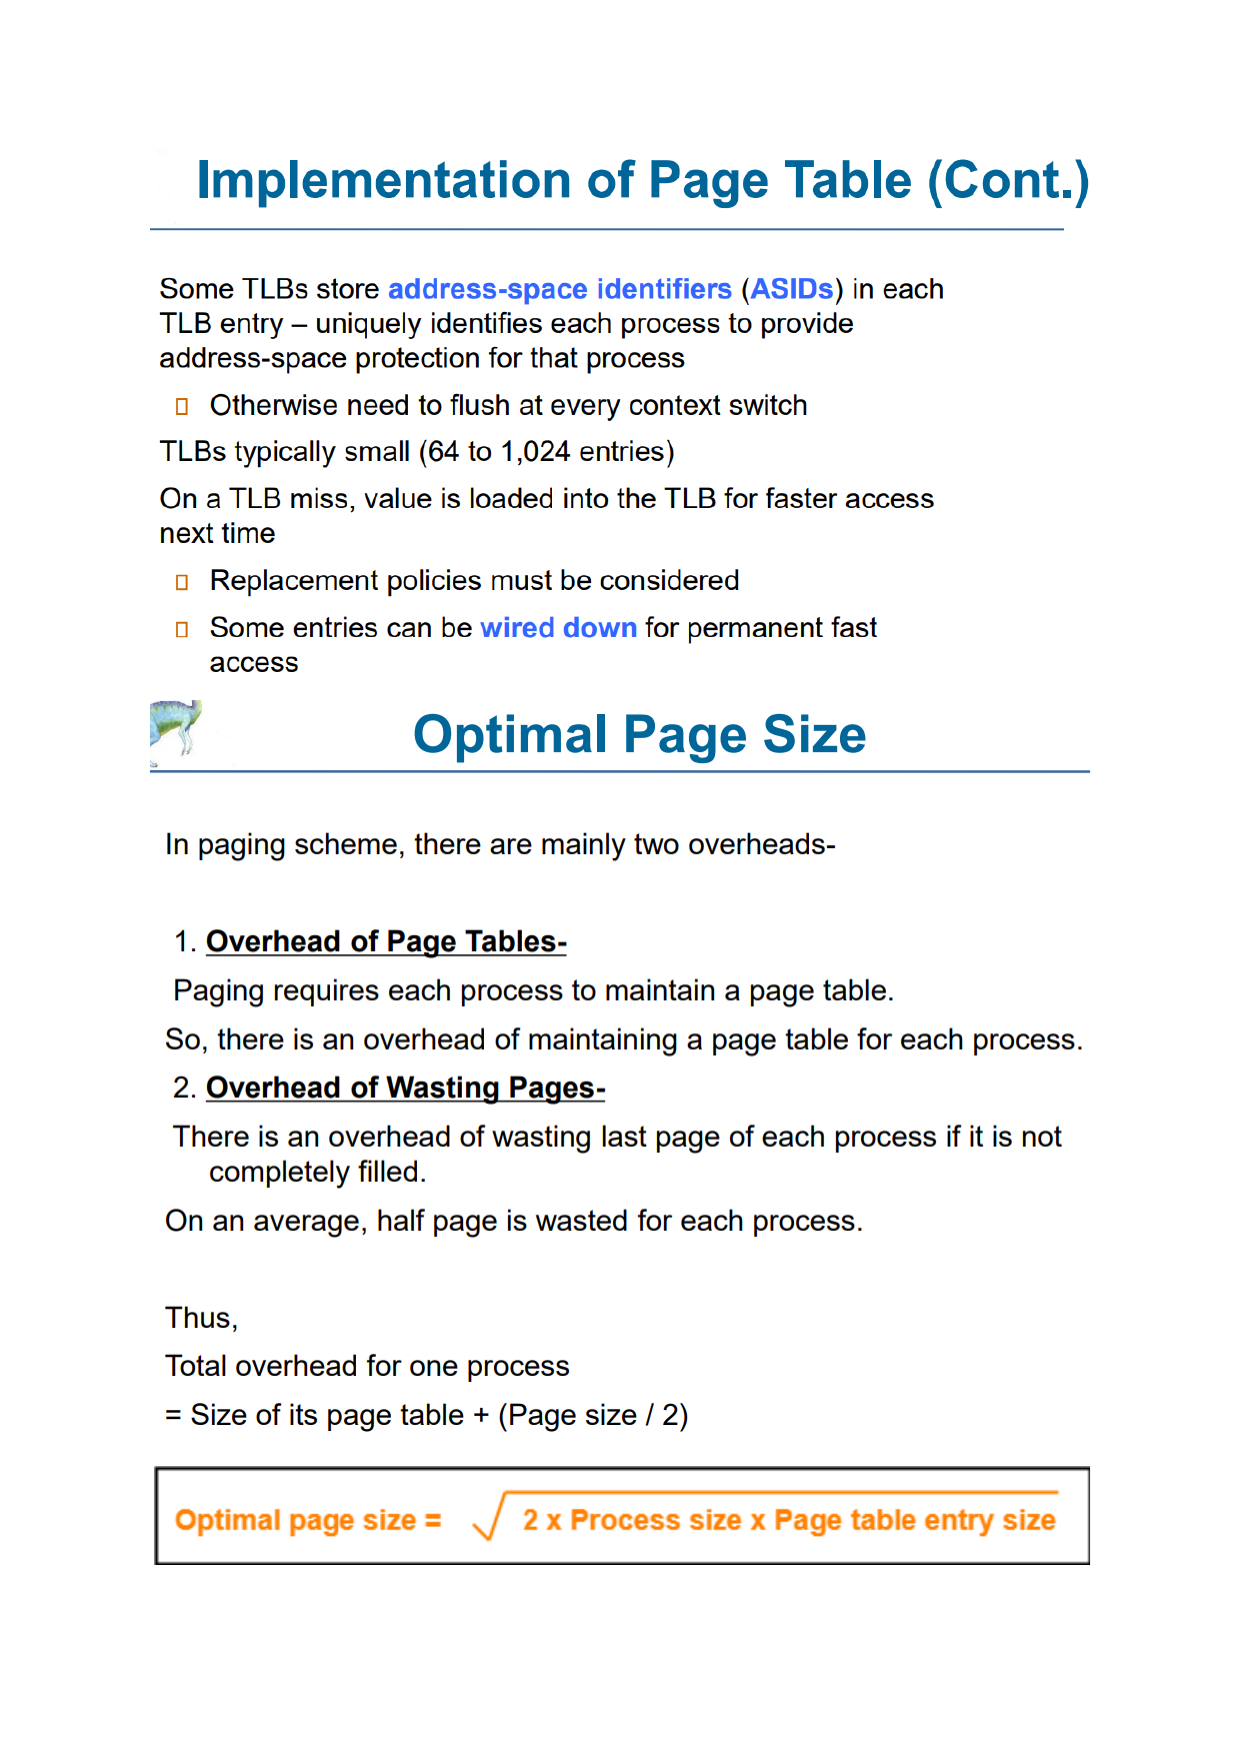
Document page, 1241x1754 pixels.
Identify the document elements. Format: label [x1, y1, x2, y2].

picture [150, 1461, 1091, 1569]
picture [150, 700, 1091, 1437]
picture [150, 150, 1091, 676]
